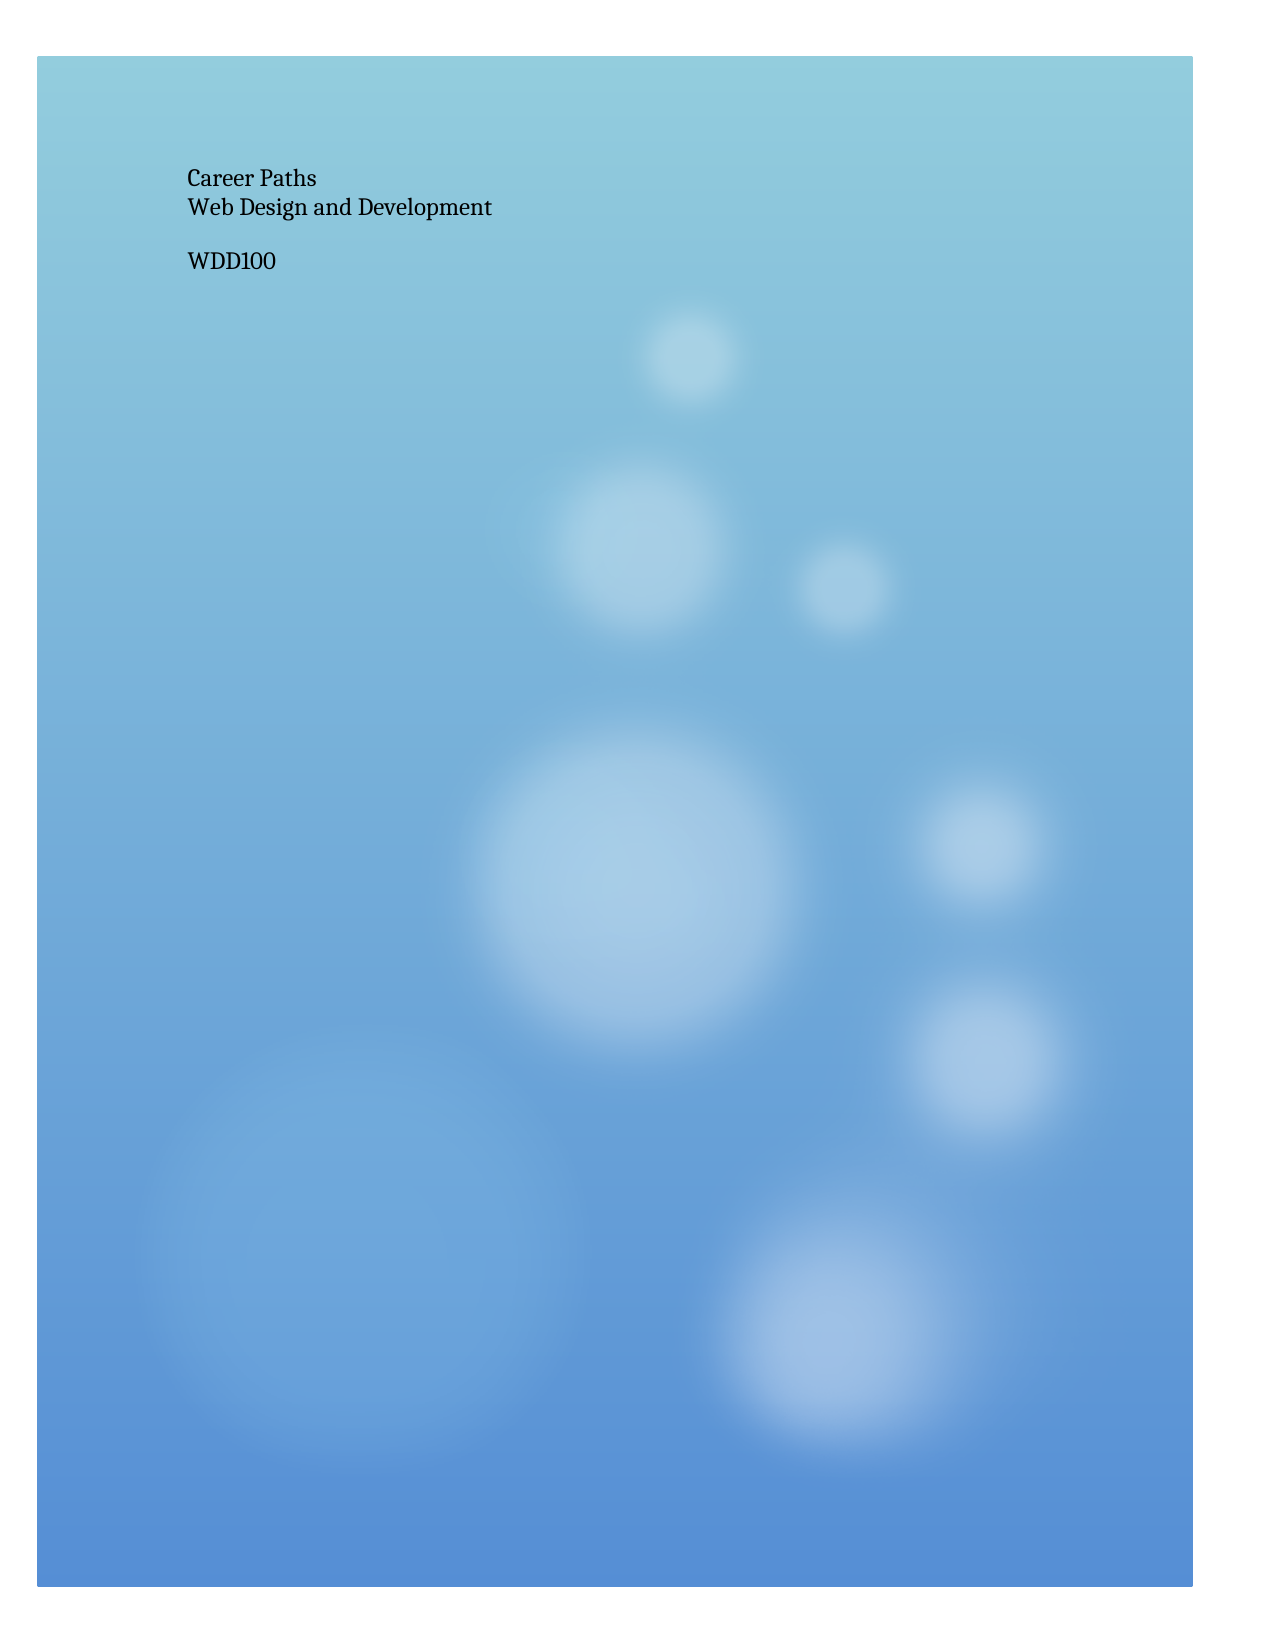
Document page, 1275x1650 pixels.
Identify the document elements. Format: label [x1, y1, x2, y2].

picture [128, 274, 1176, 1494]
